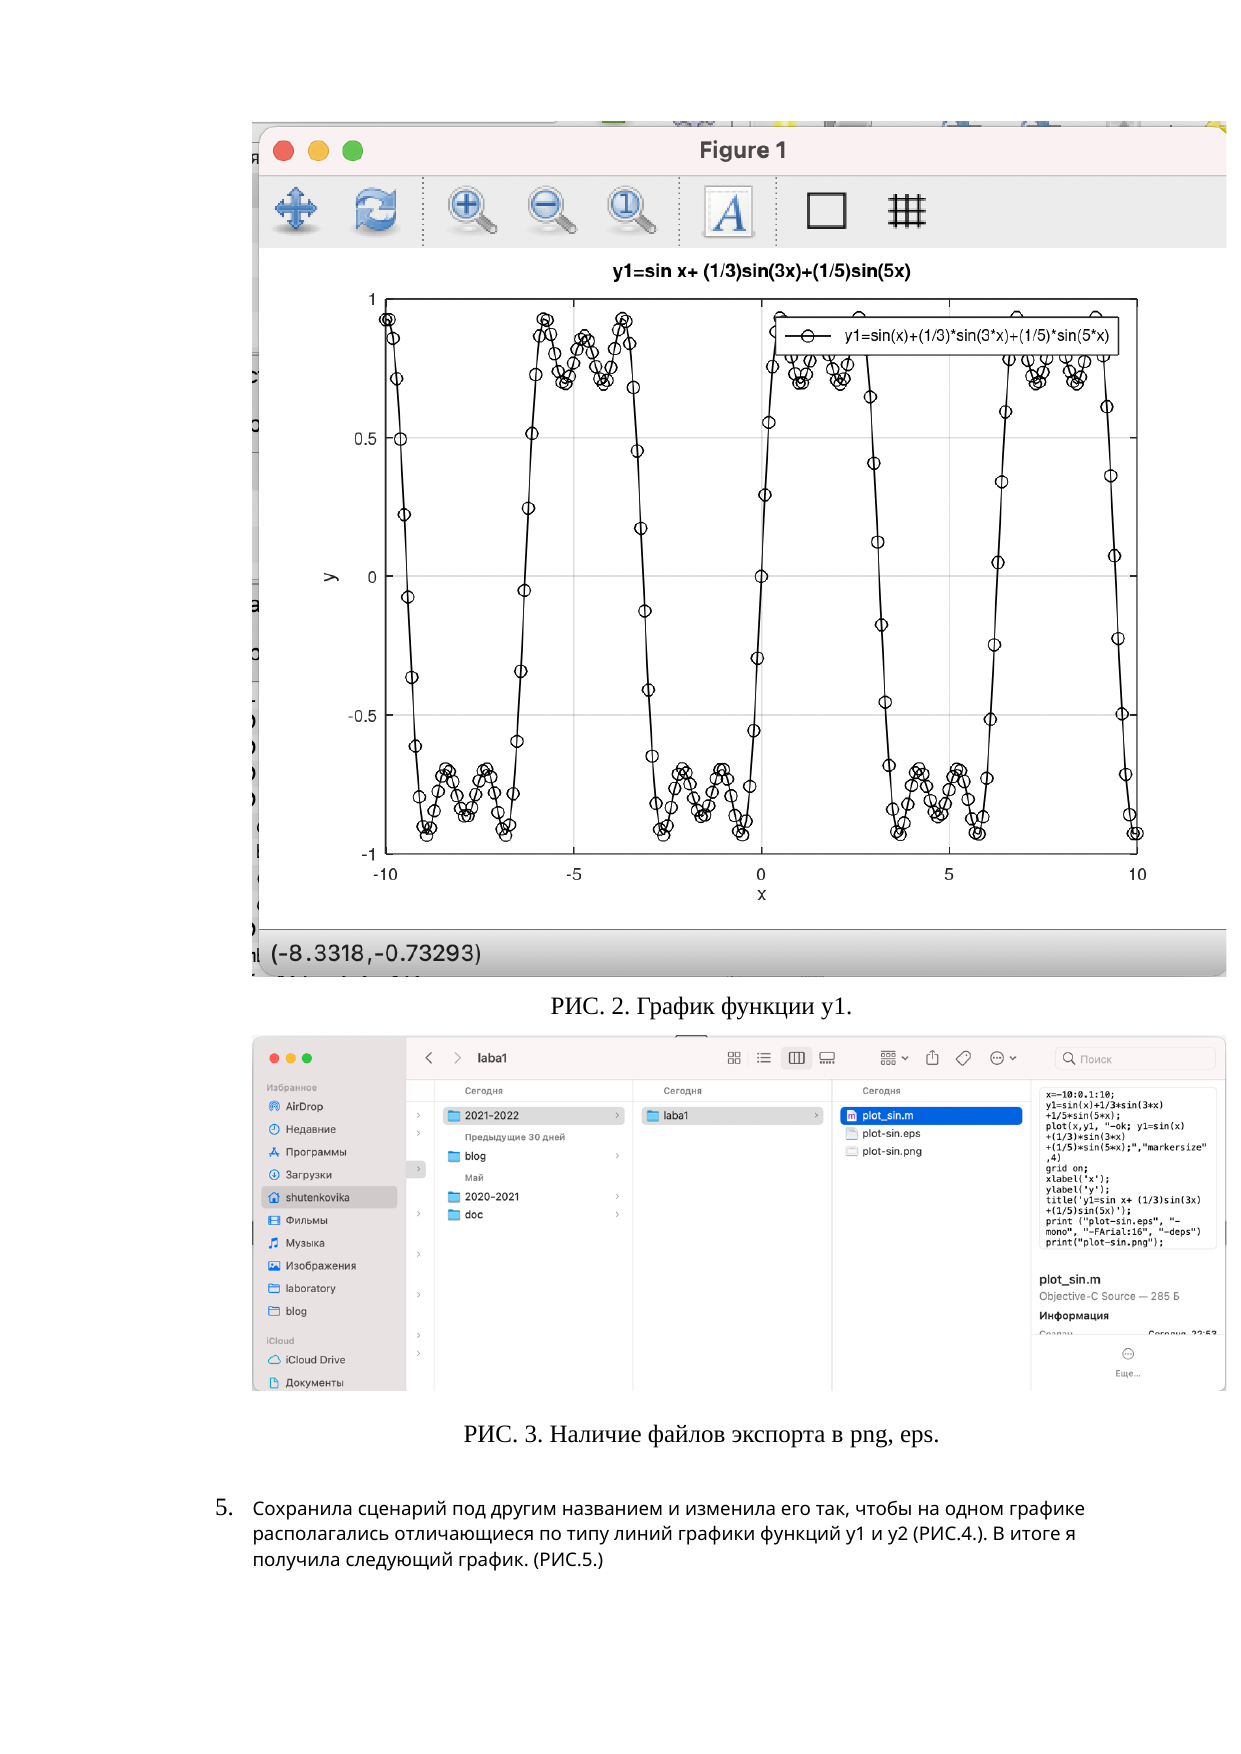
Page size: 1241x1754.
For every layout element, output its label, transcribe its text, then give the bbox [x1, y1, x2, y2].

picture [252, 121, 1227, 977]
picture [252, 1035, 1227, 1391]
list Сохранила сценарий под другим названием и изменила его так, чтобы на одном графике располагались отличающиеся по типу линий графики функций у1 и у2 (РИС.4.). В итоге я получила следующий график. (РИС.5.) [215, 1492, 1152, 1572]
